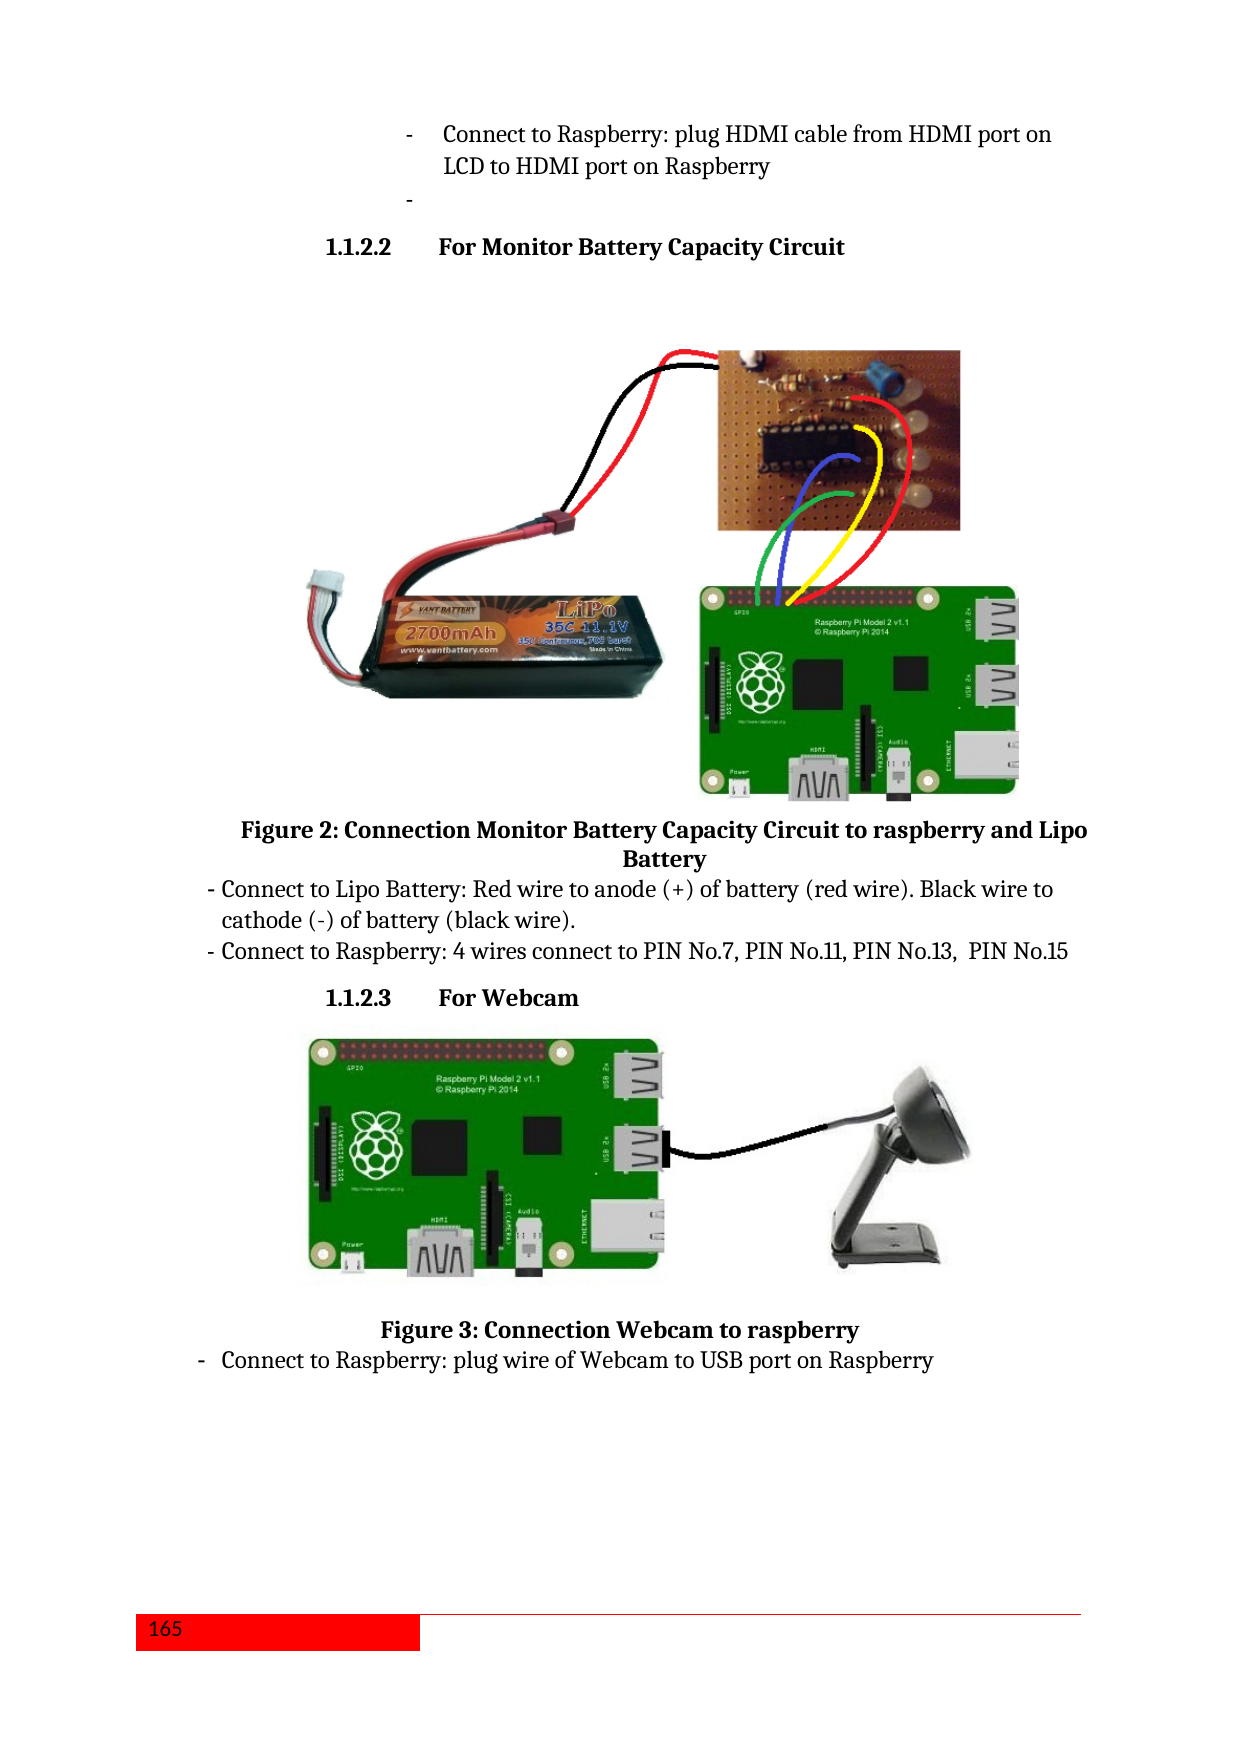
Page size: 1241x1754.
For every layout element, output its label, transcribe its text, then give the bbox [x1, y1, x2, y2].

picture [297, 1025, 1018, 1291]
list Connect to Lipo Battery: Red wire to anode (+) of battery (red wire). Black wire to cathode (-) of battery (black wire). [207, 874, 1092, 934]
list Figure 2: Connection Monitor Battery Capacity Circuit to raspberry and Lipo Battery [236, 816, 1092, 874]
subtitle For Webcam [326, 984, 1092, 1013]
picture [286, 327, 1043, 817]
list Connect to Raspberry: plug HDMI cable from HDMI port on LCD to HDMI port on Raspberry [406, 118, 1092, 180]
subtitle For Monitor Battery Capacity Circuit [326, 233, 1092, 262]
list Connect to Raspberry: 4 wires connect to PIN No.7, PIN No.11, PIN No.13, PIN No.15 [207, 937, 1092, 965]
list Figure 3: Connection Webcam to raspberry [148, 1316, 1092, 1344]
list Connect to Raspberry: plug wire of Webcam to USB port on Raspberry [197, 1344, 1092, 1374]
